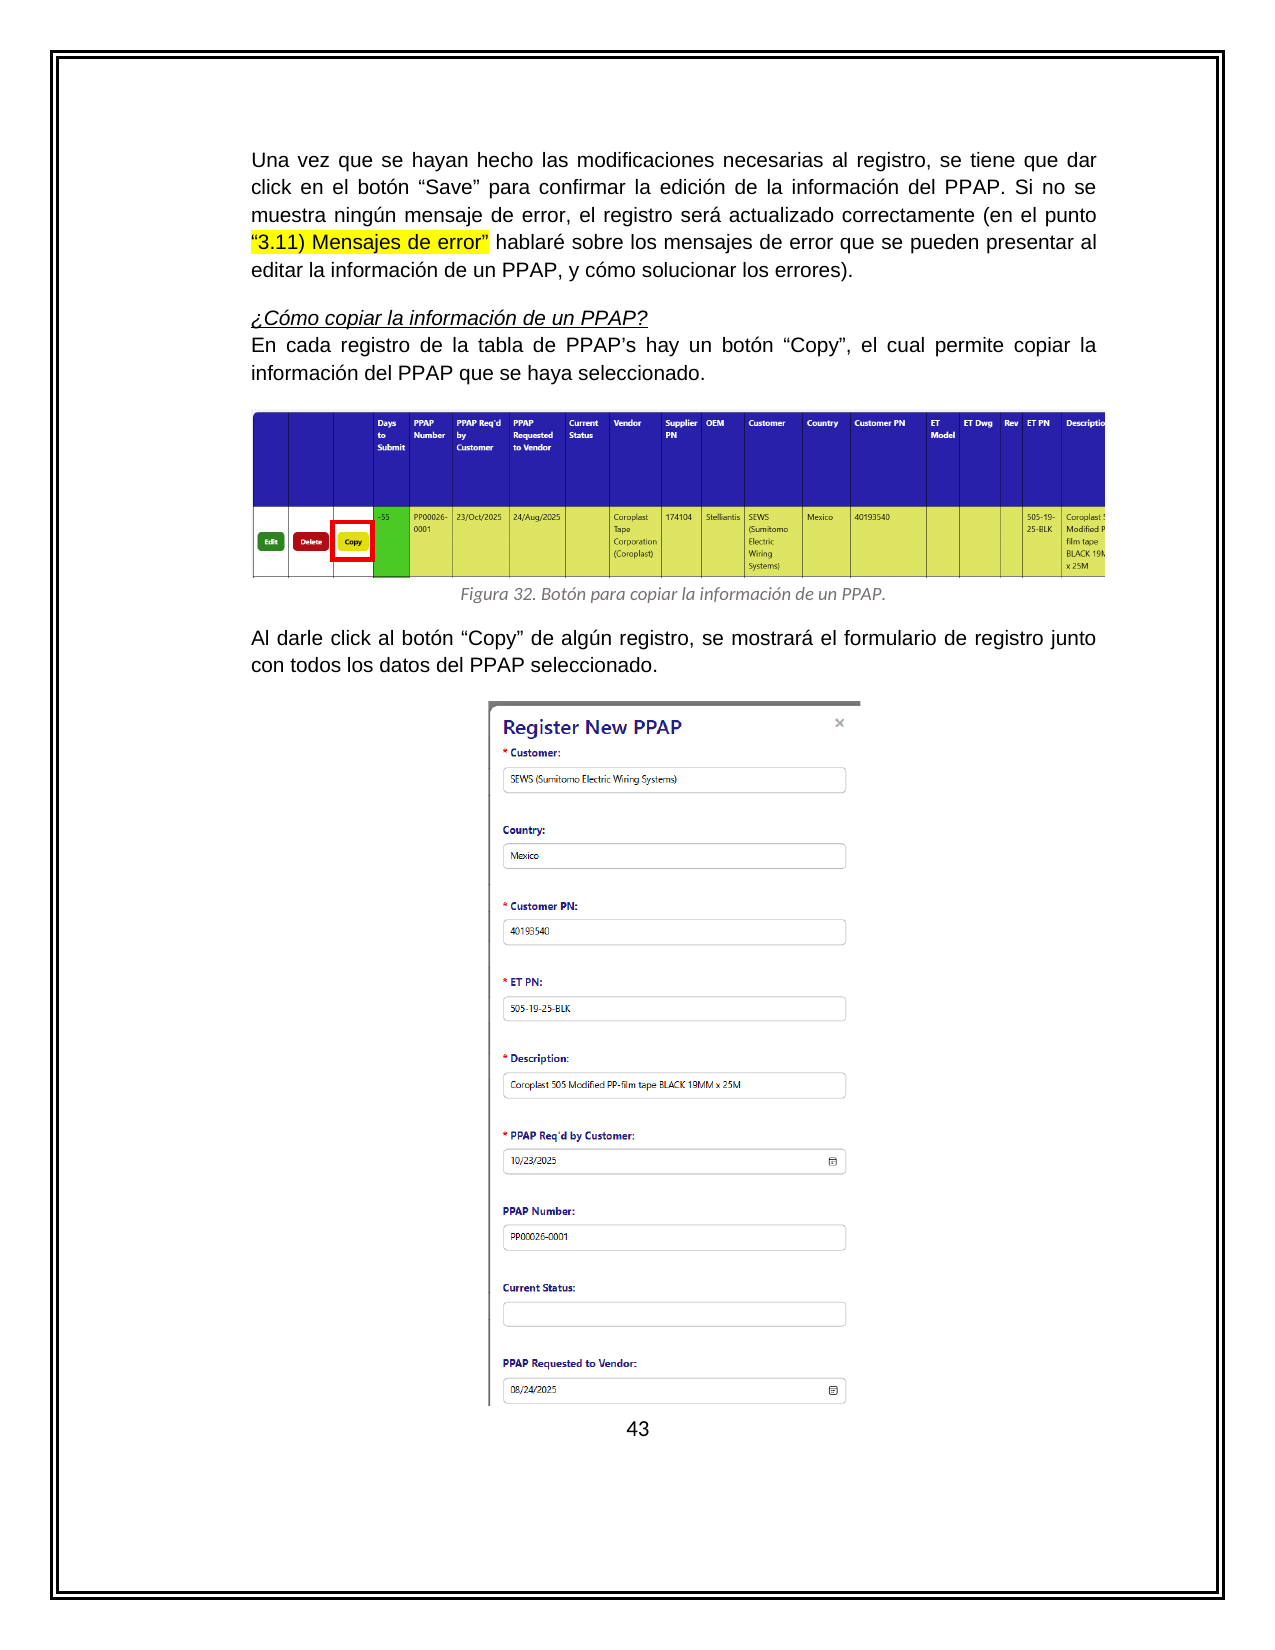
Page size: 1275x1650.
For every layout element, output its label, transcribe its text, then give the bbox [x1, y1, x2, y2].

text ¿Cómo copiar la información de un PPAP? [251, 306, 1098, 330]
picture [250, 409, 1110, 578]
text Figura 32. Botón para copiar la información de un PPAP. [177, 582, 1098, 605]
picture [488, 701, 861, 1406]
text Una vez que se hayan hecho las modificaciones necesarias al registro, se tiene que dar click en el botón “Save” para confirmar la edición de la información del PPAP. Si no se muestra ningún mensaje de error, el registro será actualizado correctamente (en el punto “3.11) Mensajes de error” hablaré sobre los mensajes de error que se pueden presentar al editar la información de un PPAP, y cómo solucionar los errores). [251, 147, 1098, 281]
text En cada registro de la tabla de PPAP’s hay un botón “Copy”, el cual permite copiar la información del PPAP que se haya seleccionado. [251, 333, 1098, 385]
text Al darle click al botón “Copy” de algún registro, se mostrará el formulario de registro junto con todos los datos del PPAP seleccionado. [251, 626, 1098, 677]
